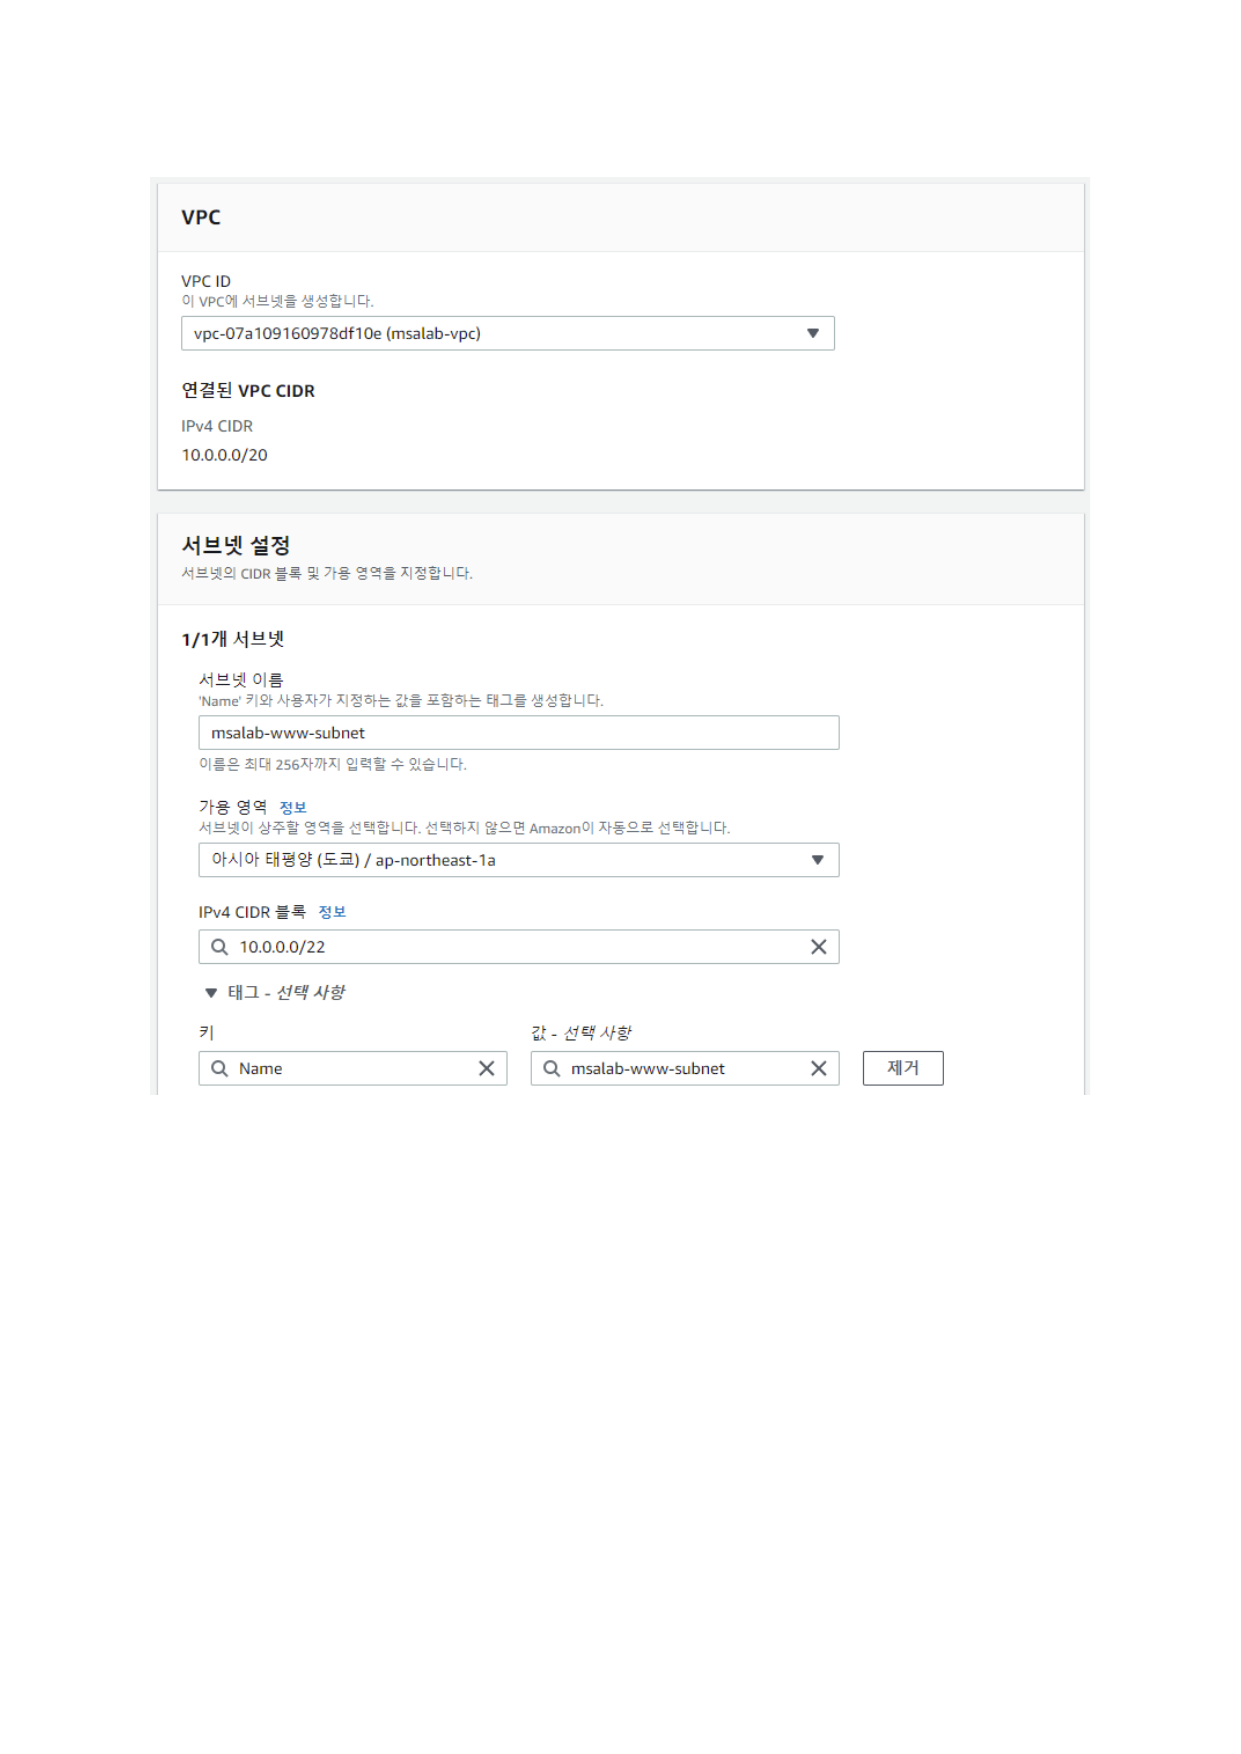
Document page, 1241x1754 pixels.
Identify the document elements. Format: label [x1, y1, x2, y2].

picture [150, 177, 1091, 1095]
